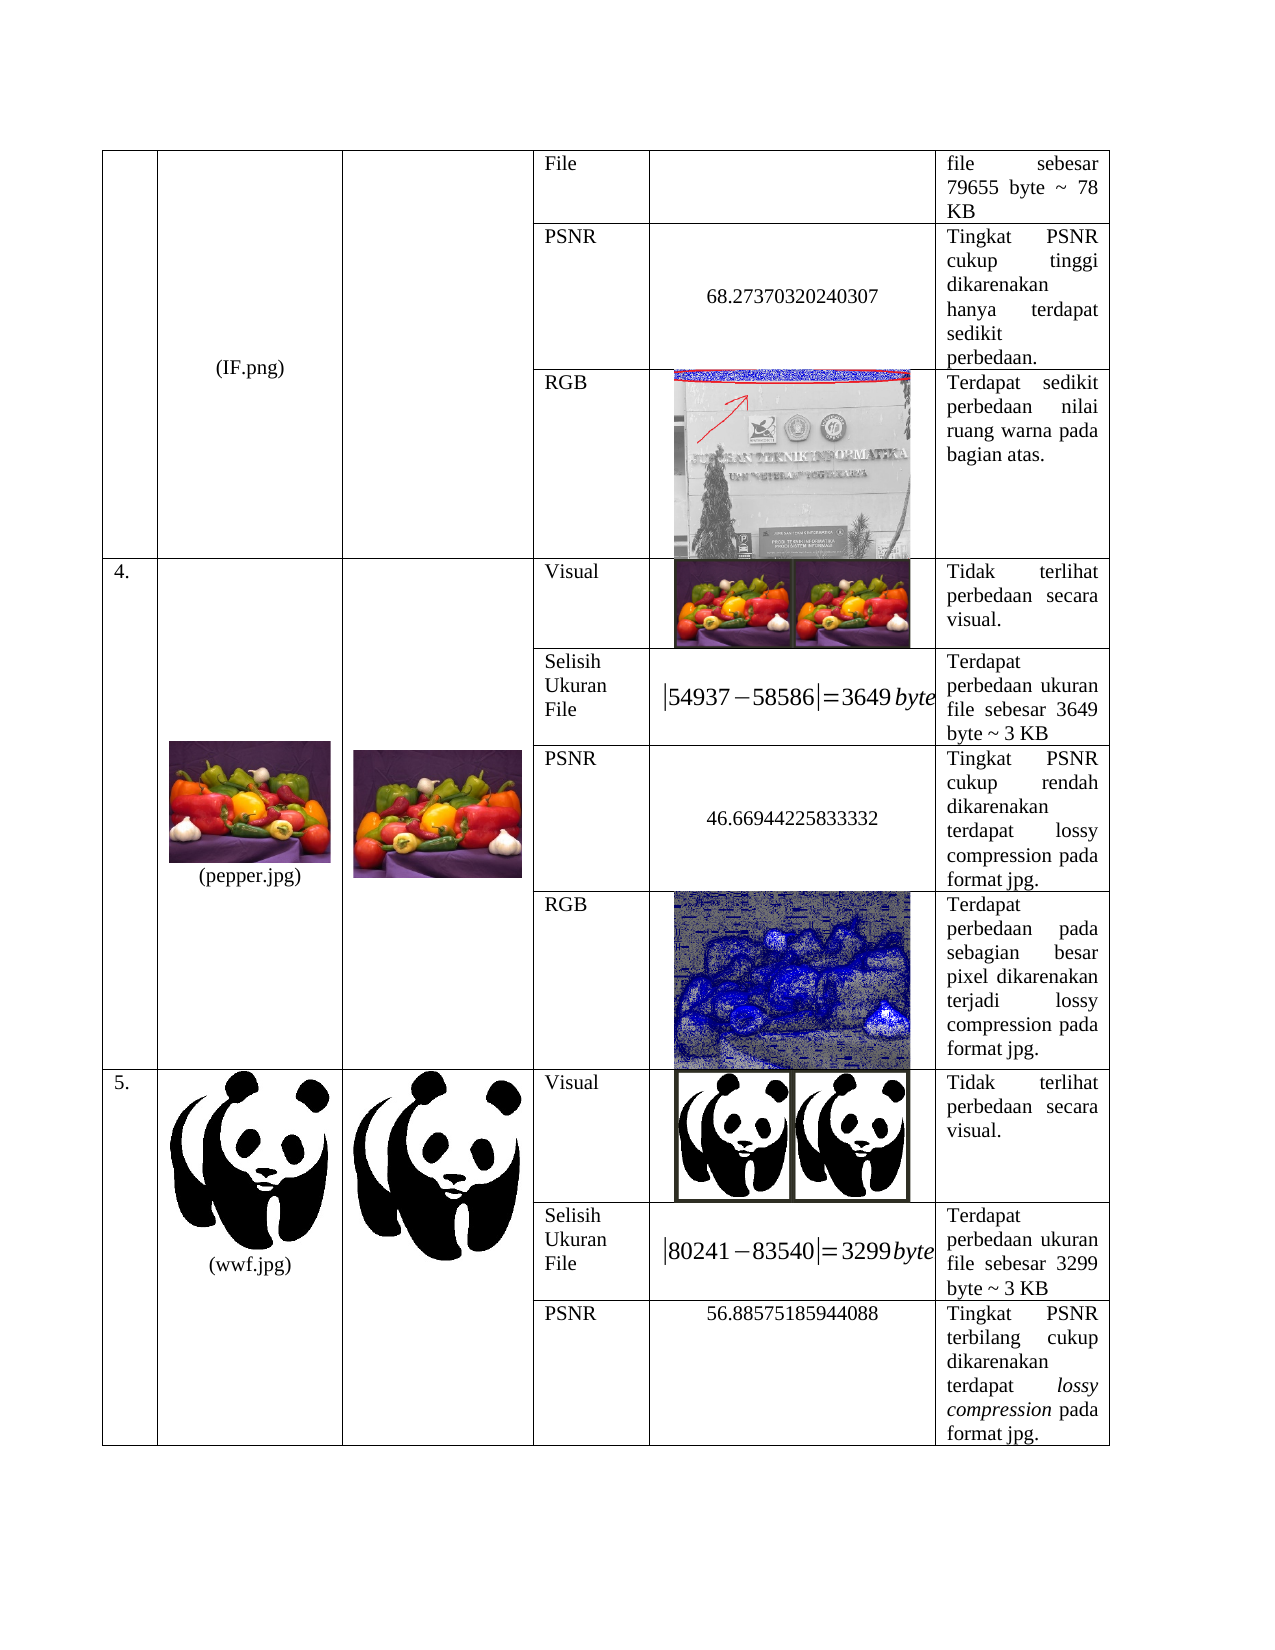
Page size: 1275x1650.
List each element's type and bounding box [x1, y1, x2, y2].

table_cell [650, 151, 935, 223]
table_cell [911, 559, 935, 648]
picture [169, 741, 331, 863]
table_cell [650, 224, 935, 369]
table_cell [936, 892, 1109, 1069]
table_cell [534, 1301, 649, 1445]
picture [170, 1070, 330, 1252]
picture [674, 369, 911, 648]
picture [353, 1070, 522, 1263]
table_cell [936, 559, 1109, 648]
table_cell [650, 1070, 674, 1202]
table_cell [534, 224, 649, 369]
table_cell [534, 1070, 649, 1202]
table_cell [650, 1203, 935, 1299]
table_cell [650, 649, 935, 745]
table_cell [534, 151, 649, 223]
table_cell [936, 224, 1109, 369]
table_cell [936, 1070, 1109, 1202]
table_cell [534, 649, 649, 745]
picture [353, 750, 522, 878]
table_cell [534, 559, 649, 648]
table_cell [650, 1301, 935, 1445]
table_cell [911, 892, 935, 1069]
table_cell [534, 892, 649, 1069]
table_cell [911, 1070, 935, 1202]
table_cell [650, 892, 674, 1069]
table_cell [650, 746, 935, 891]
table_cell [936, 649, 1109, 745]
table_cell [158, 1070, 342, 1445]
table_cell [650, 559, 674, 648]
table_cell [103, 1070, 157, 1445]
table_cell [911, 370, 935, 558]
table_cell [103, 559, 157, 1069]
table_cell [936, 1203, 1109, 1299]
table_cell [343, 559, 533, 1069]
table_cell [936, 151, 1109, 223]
picture [674, 1070, 911, 1203]
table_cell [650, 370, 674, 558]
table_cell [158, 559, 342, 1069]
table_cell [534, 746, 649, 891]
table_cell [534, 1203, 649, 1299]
picture [674, 891, 911, 1069]
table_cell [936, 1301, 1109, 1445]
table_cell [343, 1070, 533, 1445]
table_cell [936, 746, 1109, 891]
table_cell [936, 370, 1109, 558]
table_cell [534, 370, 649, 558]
